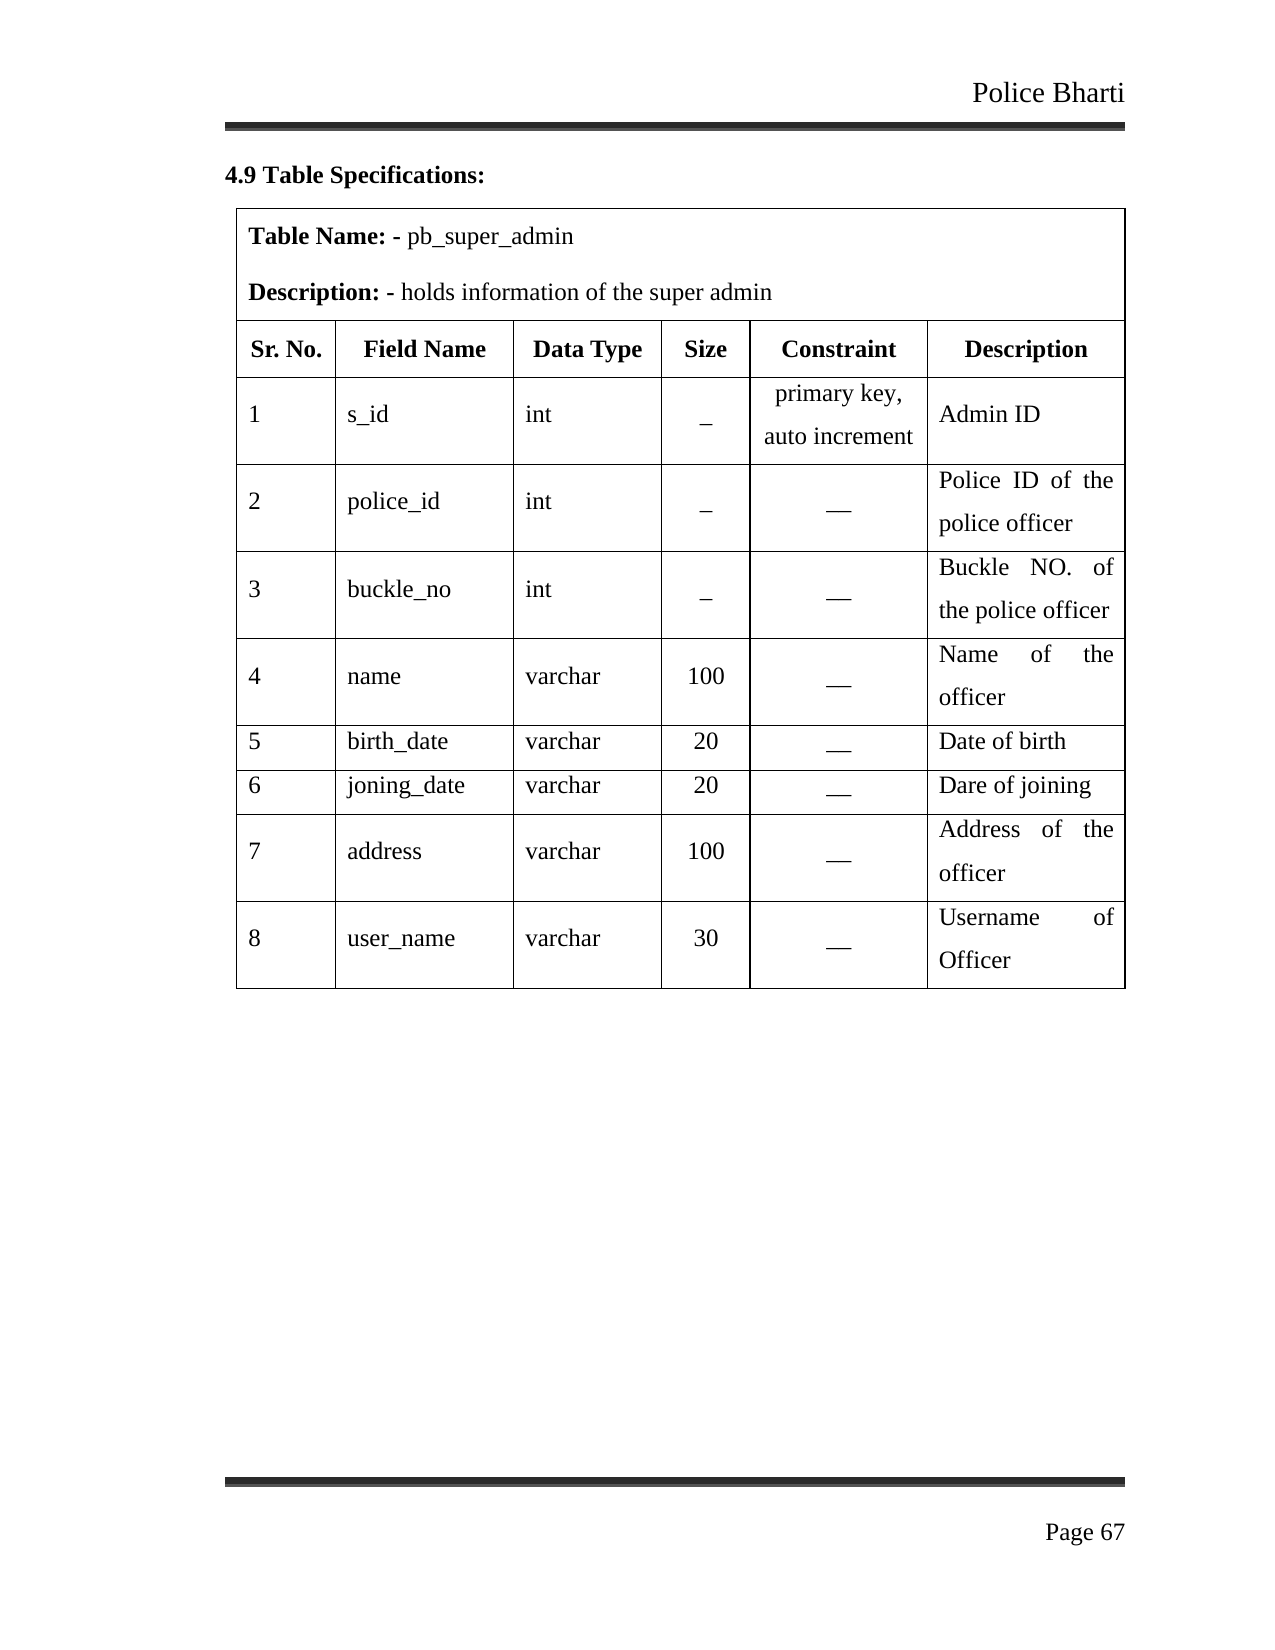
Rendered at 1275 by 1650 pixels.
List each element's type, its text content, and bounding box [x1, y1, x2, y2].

table_cell int [514, 552, 661, 638]
table_cell _ [662, 465, 749, 551]
table_cell Admin ID [928, 378, 1124, 464]
table_cell 100 [662, 639, 749, 725]
table_cell 8 [237, 902, 335, 988]
table_cell joning_date [336, 771, 513, 813]
table_cell __ [751, 465, 927, 551]
table_cell varchar [514, 771, 661, 813]
table_cell police_id [336, 465, 513, 551]
table_cell Sr. No. [237, 321, 335, 377]
table_cell user_name [336, 902, 513, 988]
table_cell 1 [237, 378, 335, 464]
table_cell address [336, 815, 513, 901]
table_cell 20 [662, 726, 749, 769]
table_cell buckle_no [336, 552, 513, 638]
table_cell Username of Officer [928, 902, 1124, 988]
table_cell Date of birth [928, 726, 1124, 769]
table_cell __ [751, 639, 927, 725]
table_cell _ [662, 552, 749, 638]
table_cell Constraint [751, 321, 927, 377]
table_cell varchar [514, 639, 661, 725]
table_cell Police ID of the police officer [928, 465, 1124, 551]
table_cell 3 [237, 552, 335, 638]
text 4.9 Table Specifications: [225, 160, 1125, 189]
table_cell Dare of joining [928, 771, 1124, 813]
table_cell 7 [237, 815, 335, 901]
table_cell primary key, auto increment [751, 378, 927, 464]
table_cell __ [751, 726, 927, 769]
table_cell 4 [237, 639, 335, 725]
table_cell __ [751, 815, 927, 901]
table_cell Field Name [336, 321, 513, 377]
table_cell _ [662, 378, 749, 464]
table_cell name [336, 639, 513, 725]
table_cell 6 [237, 771, 335, 813]
table_cell Name of the officer [928, 639, 1124, 725]
table_cell __ [751, 902, 927, 988]
table_cell 20 [662, 771, 749, 813]
table_cell varchar [514, 726, 661, 769]
table_header Table Name: - pb_super_admin Description: - holds information of the super admin [237, 209, 1124, 320]
table_cell varchar [514, 815, 661, 901]
table_cell Address of the officer [928, 815, 1124, 901]
table_cell __ [751, 552, 927, 638]
table_cell Data Type [514, 321, 661, 377]
table_cell Size [662, 321, 749, 377]
table_cell int [514, 465, 661, 551]
table_cell 100 [662, 815, 749, 901]
table_cell Description [928, 321, 1124, 377]
table_cell int [514, 378, 661, 464]
table_cell s_id [336, 378, 513, 464]
table_cell __ [751, 771, 927, 813]
table_cell 30 [662, 902, 749, 988]
table_cell 2 [237, 465, 335, 551]
table_cell birth_date [336, 726, 513, 769]
table_cell Buckle NO. of the police officer [928, 552, 1124, 638]
table_cell 5 [237, 726, 335, 769]
table_cell varchar [514, 902, 661, 988]
